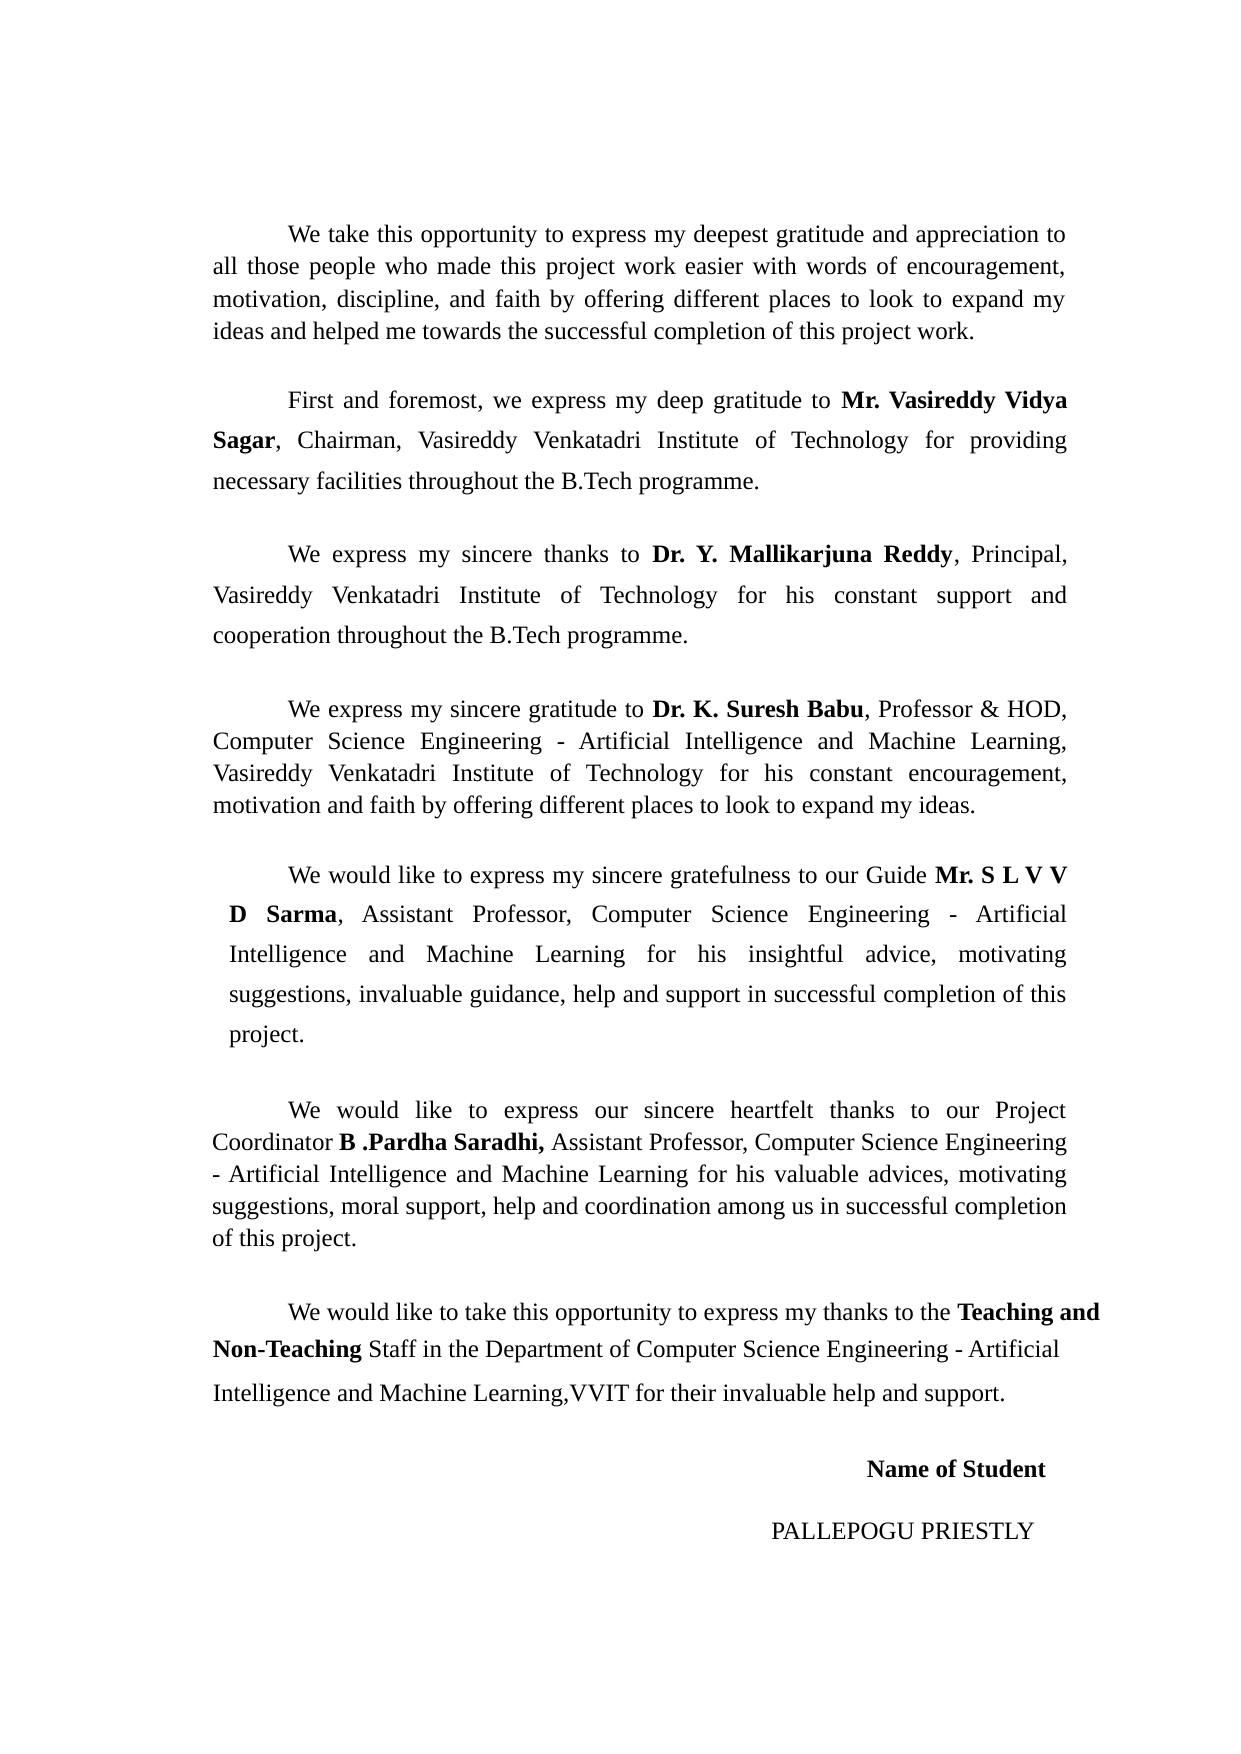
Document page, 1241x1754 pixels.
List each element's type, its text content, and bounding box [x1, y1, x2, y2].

text PALLEPOGU PRIESTLY [679, 1516, 1052, 1545]
text Name of Student [79, 1454, 1046, 1483]
text We would like to express my sincere gratefulness to our Guide Mr. S L V V D Sarma, Assistant Professor, Computer Science Engineering - Artificial Intelligence and Machine Learning for his insightful advice, motivating suggestions, invaluable guidance, help and support in successful completion of this project. [229, 860, 1068, 1048]
text Intelligence and Machine Learning,VVIT for their invaluable help and support. [213, 1378, 1110, 1439]
text We express my sincere thanks to Dr. Y. Mallikarjuna Reddy, Principal, Vasireddy Venkatadri Institute of Technology for his constant support and cooperation throughout the B.Tech programme. [213, 539, 1068, 649]
text We would like to express our sincere heartfelt thanks to our Project Coordinator B .Pardha Saradhi, Assistant Professor, Computer Science Engineering - Artificial Intelligence and Machine Learning for his valuable advices, motivating suggestions, moral support, help and coordination among us in successful completion of this project. [212, 1095, 1067, 1252]
text Non-Teaching Staff in the Department of Computer Science Engineering - Artificial [213, 1334, 1110, 1363]
text We would like to take this opportunity to express my thanks to the Teaching and [288, 1297, 1110, 1326]
text We express my sincere gratitude to Dr. K. Suresh Babu, Professor & HOD, Computer Science Engineering - Artificial Intelligence and Machine Learning, Vasireddy Venkatadri Institute of Technology for his constant encouragement, motivation and faith by offering different places to look to expand my ideas. [213, 694, 1068, 819]
text We take this opportunity to express my deepest gratitude and appreciation to all those people who made this project work easier with words of encouragement, motivation, discipline, and faith by offering different places to look to expand my ideas and helped me towards the successful completion of this project work. [213, 219, 1067, 344]
text First and foremost, we express my deep gratitude to Mr. Vasireddy Vidya Sagar, Chairman, Vasireddy Venkatadri Institute of Technology for providing necessary facilities throughout the B.Tech programme. [213, 385, 1068, 494]
